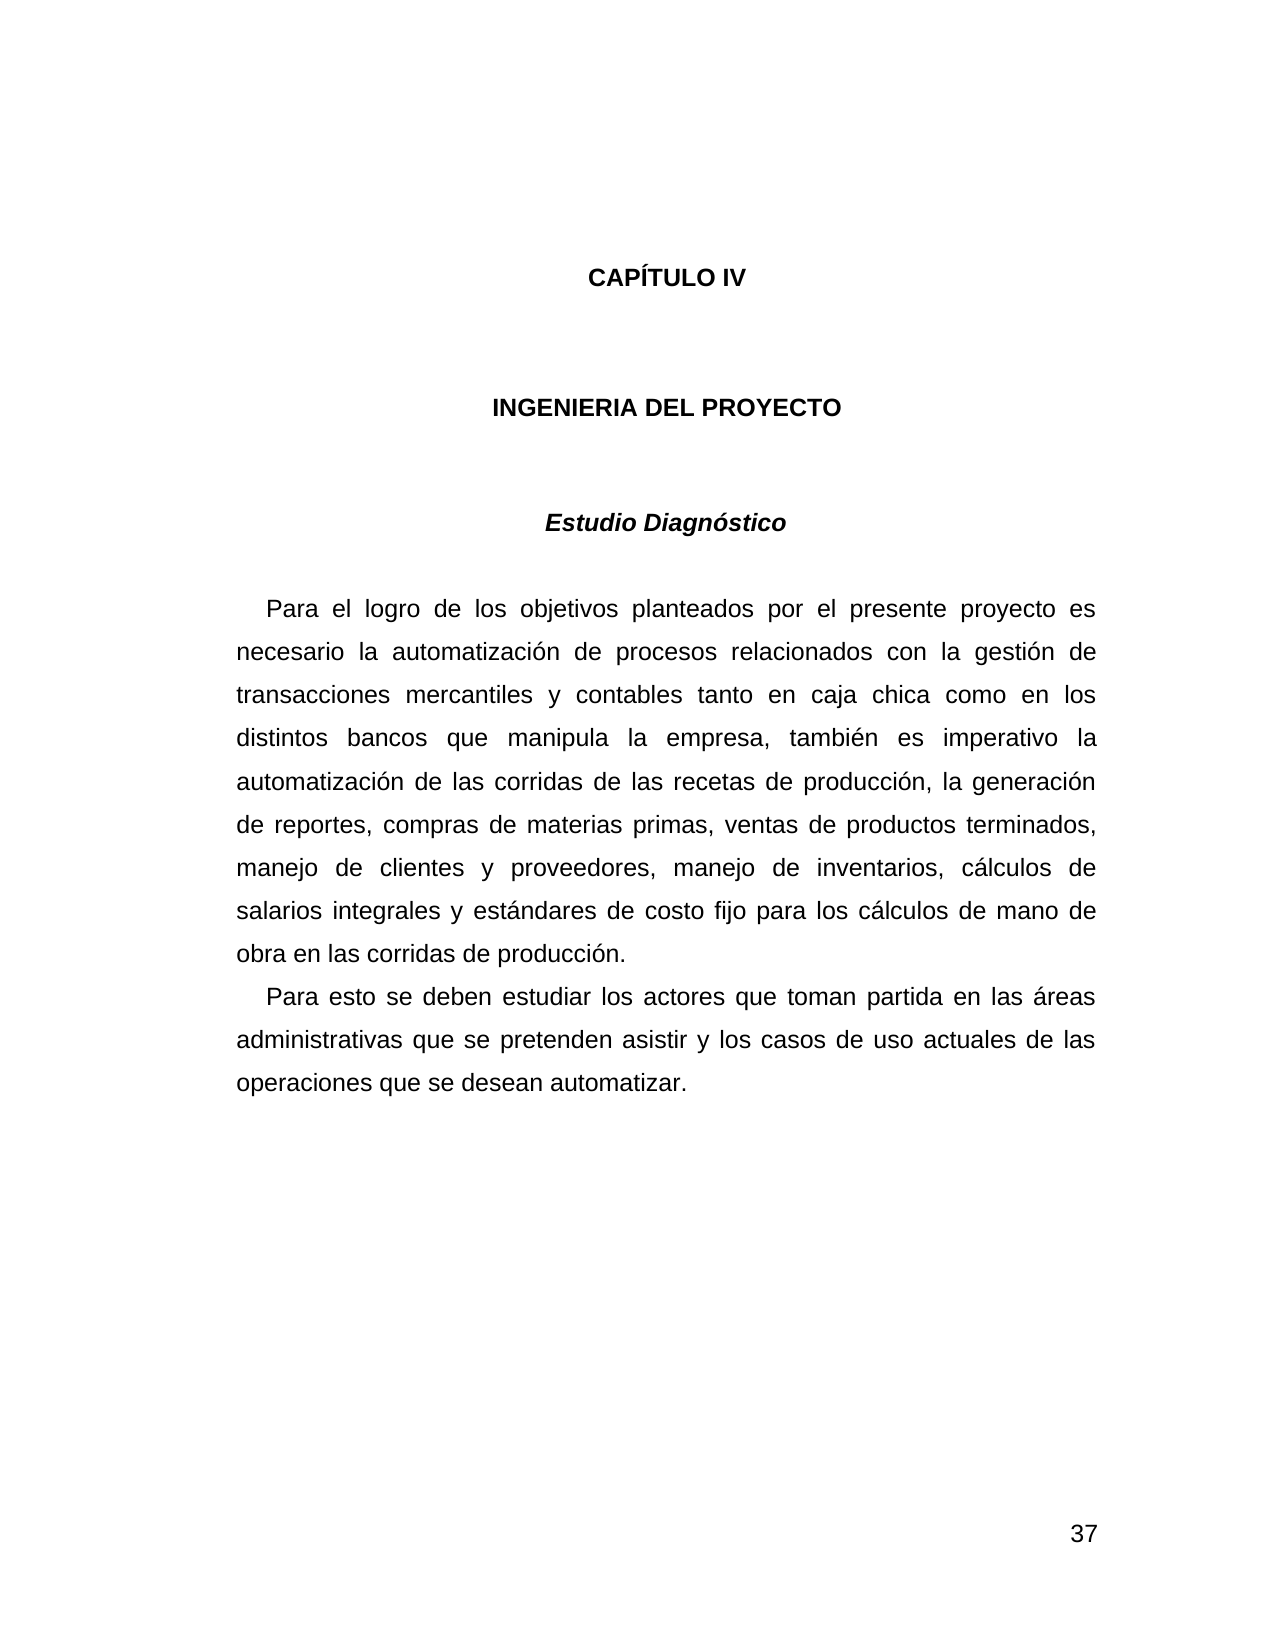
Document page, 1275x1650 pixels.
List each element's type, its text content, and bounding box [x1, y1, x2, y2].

text Estudio Diagnóstico [236, 508, 1098, 537]
text INGENIERIA DEL PROYECTO [236, 393, 1098, 422]
text Para esto se deben estudiar los actores que toman partida en las áreas administrativas que se pretenden asistir y los casos de uso actuales de las operaciones que se desean automatizar. [236, 982, 1098, 1097]
text Para el logro de los objetivos planteados por el presente proyecto es necesario la automatización de procesos relacionados con la gestión de transacciones mercantiles y contables tanto en caja chica como en los distintos bancos que manipula la empresa, también es imperativo la automatización de las corridas de las recetas de producción, la generación de reportes, compras de materias primas, ventas de productos terminados, manejo de clientes y proveedores, manejo de inventarios, cálculos de salarios integrales y estándares de costo fijo para los cálculos de mano de obra en las corridas de producción. [236, 594, 1098, 968]
text CAPÍTULO IV [236, 263, 1098, 292]
